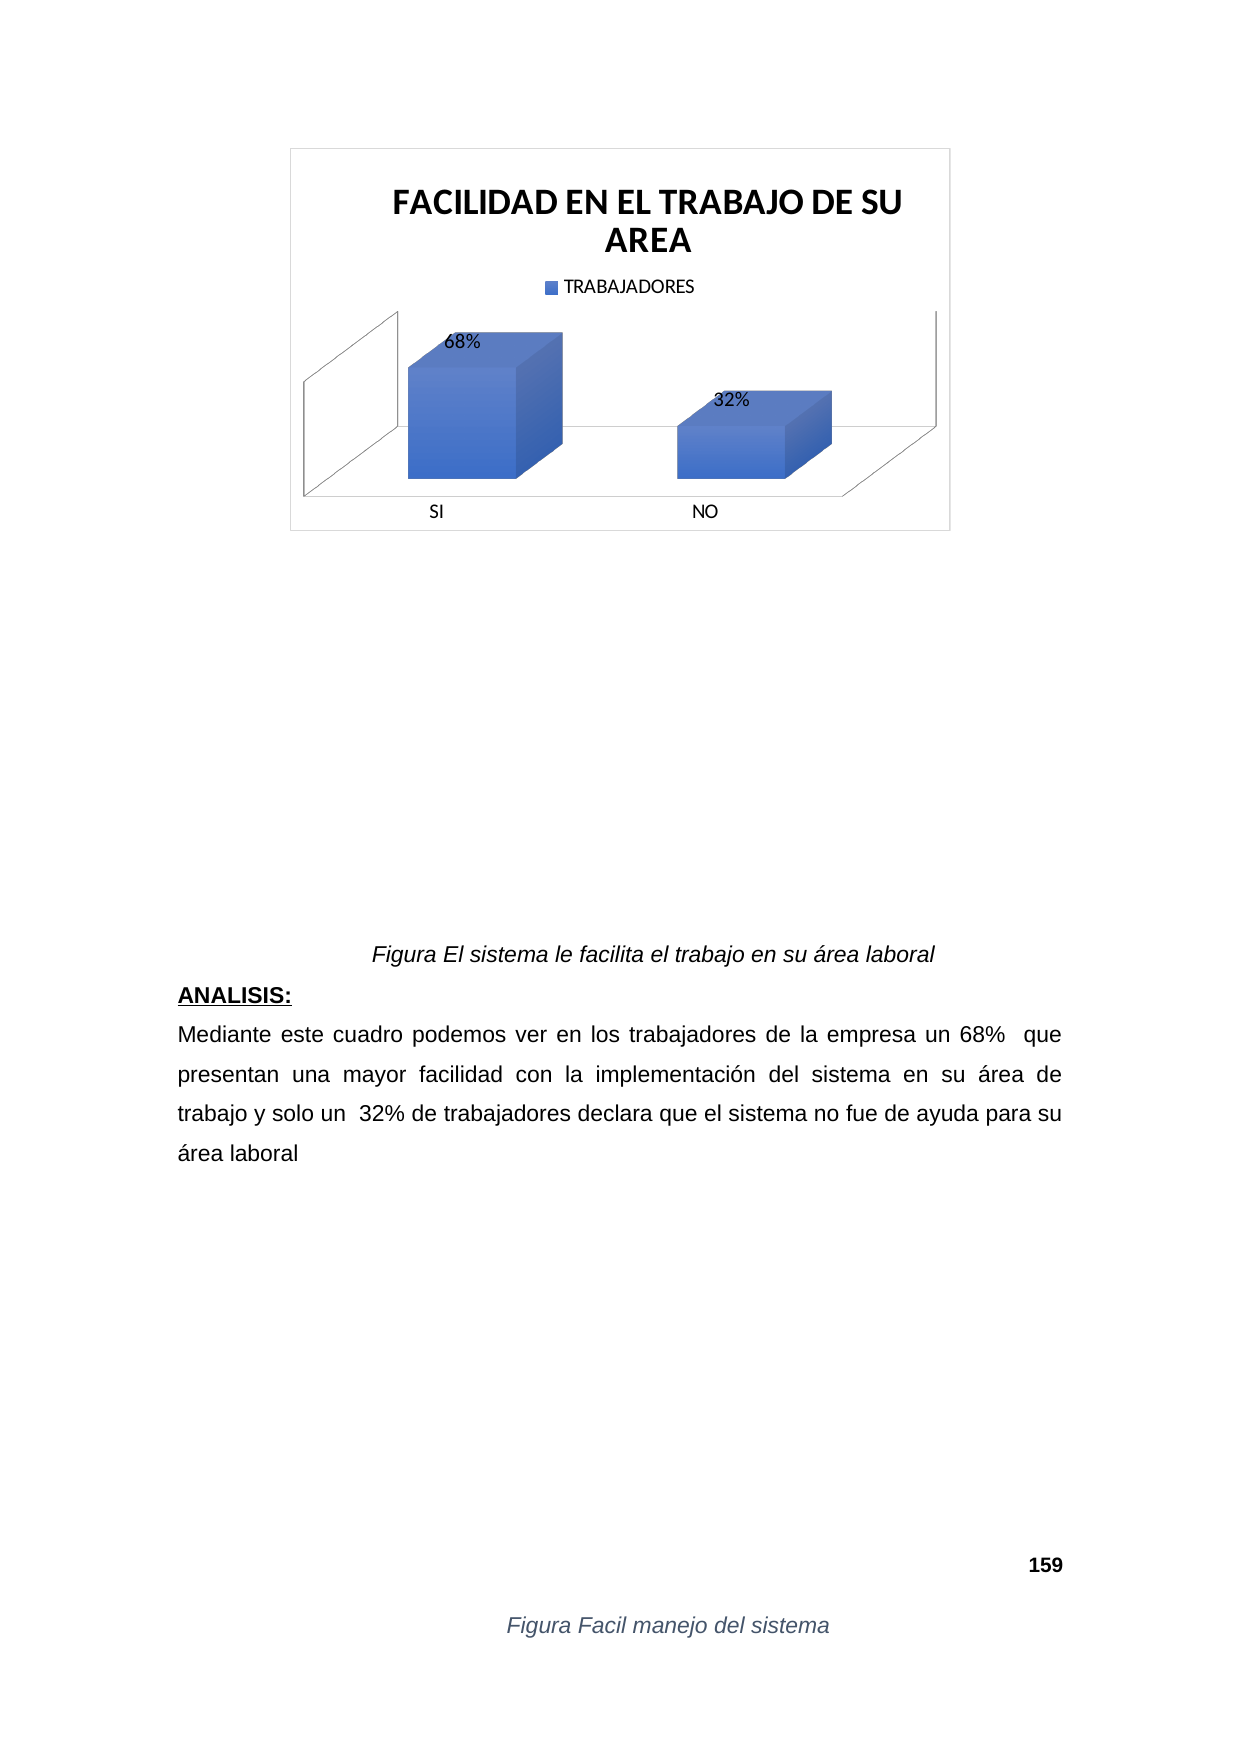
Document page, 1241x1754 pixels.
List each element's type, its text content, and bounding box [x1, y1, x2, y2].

list Mediante este cuadro podemos ver en los trabajadores de la empresa un 68% que presentan una mayor facilidad con la implementación del sistema en su área de trabajo y solo un 32% de trabajadores declara que el sistema no fue de ayuda para su área laboral [177, 1021, 1063, 1166]
list ANALISIS: [177, 900, 1063, 1008]
